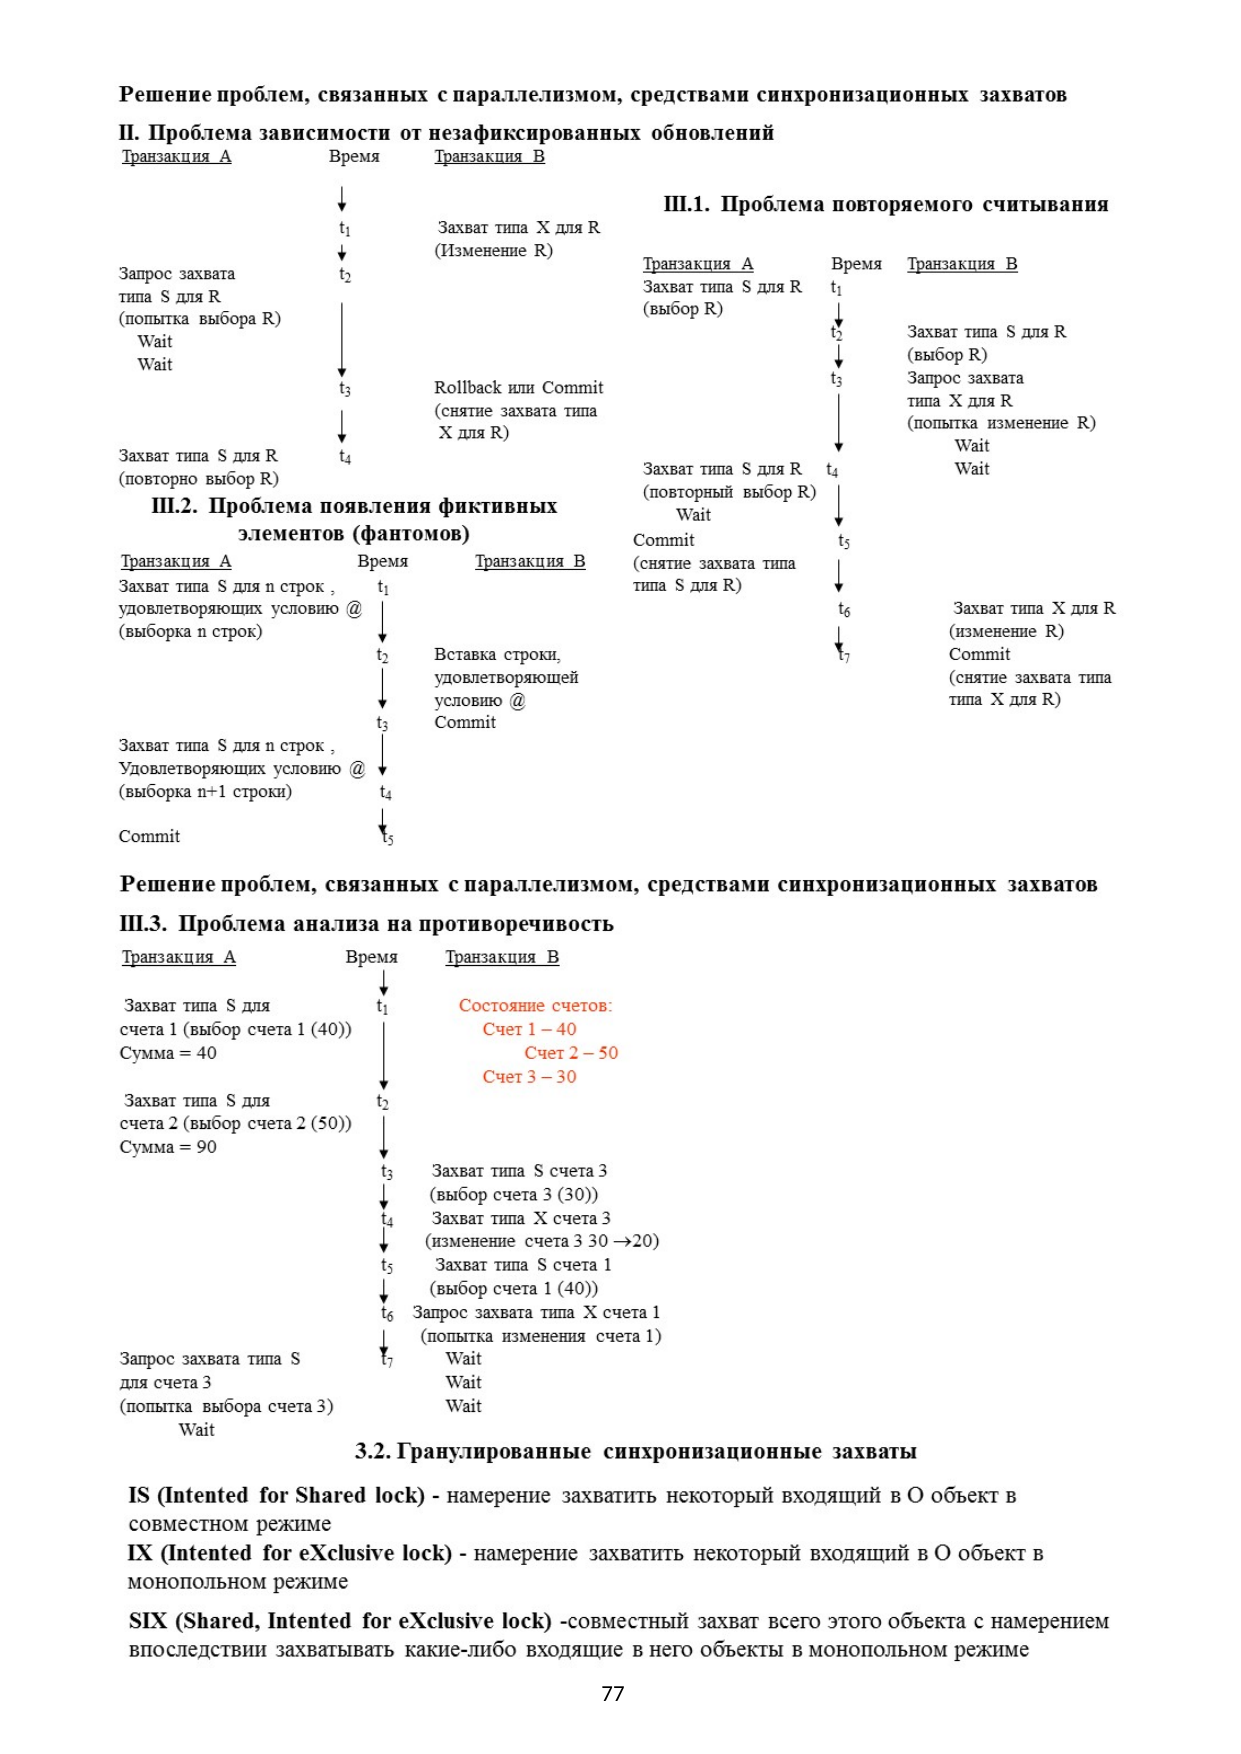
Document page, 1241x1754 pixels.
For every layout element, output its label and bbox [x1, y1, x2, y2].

picture [88, 73, 1174, 1677]
